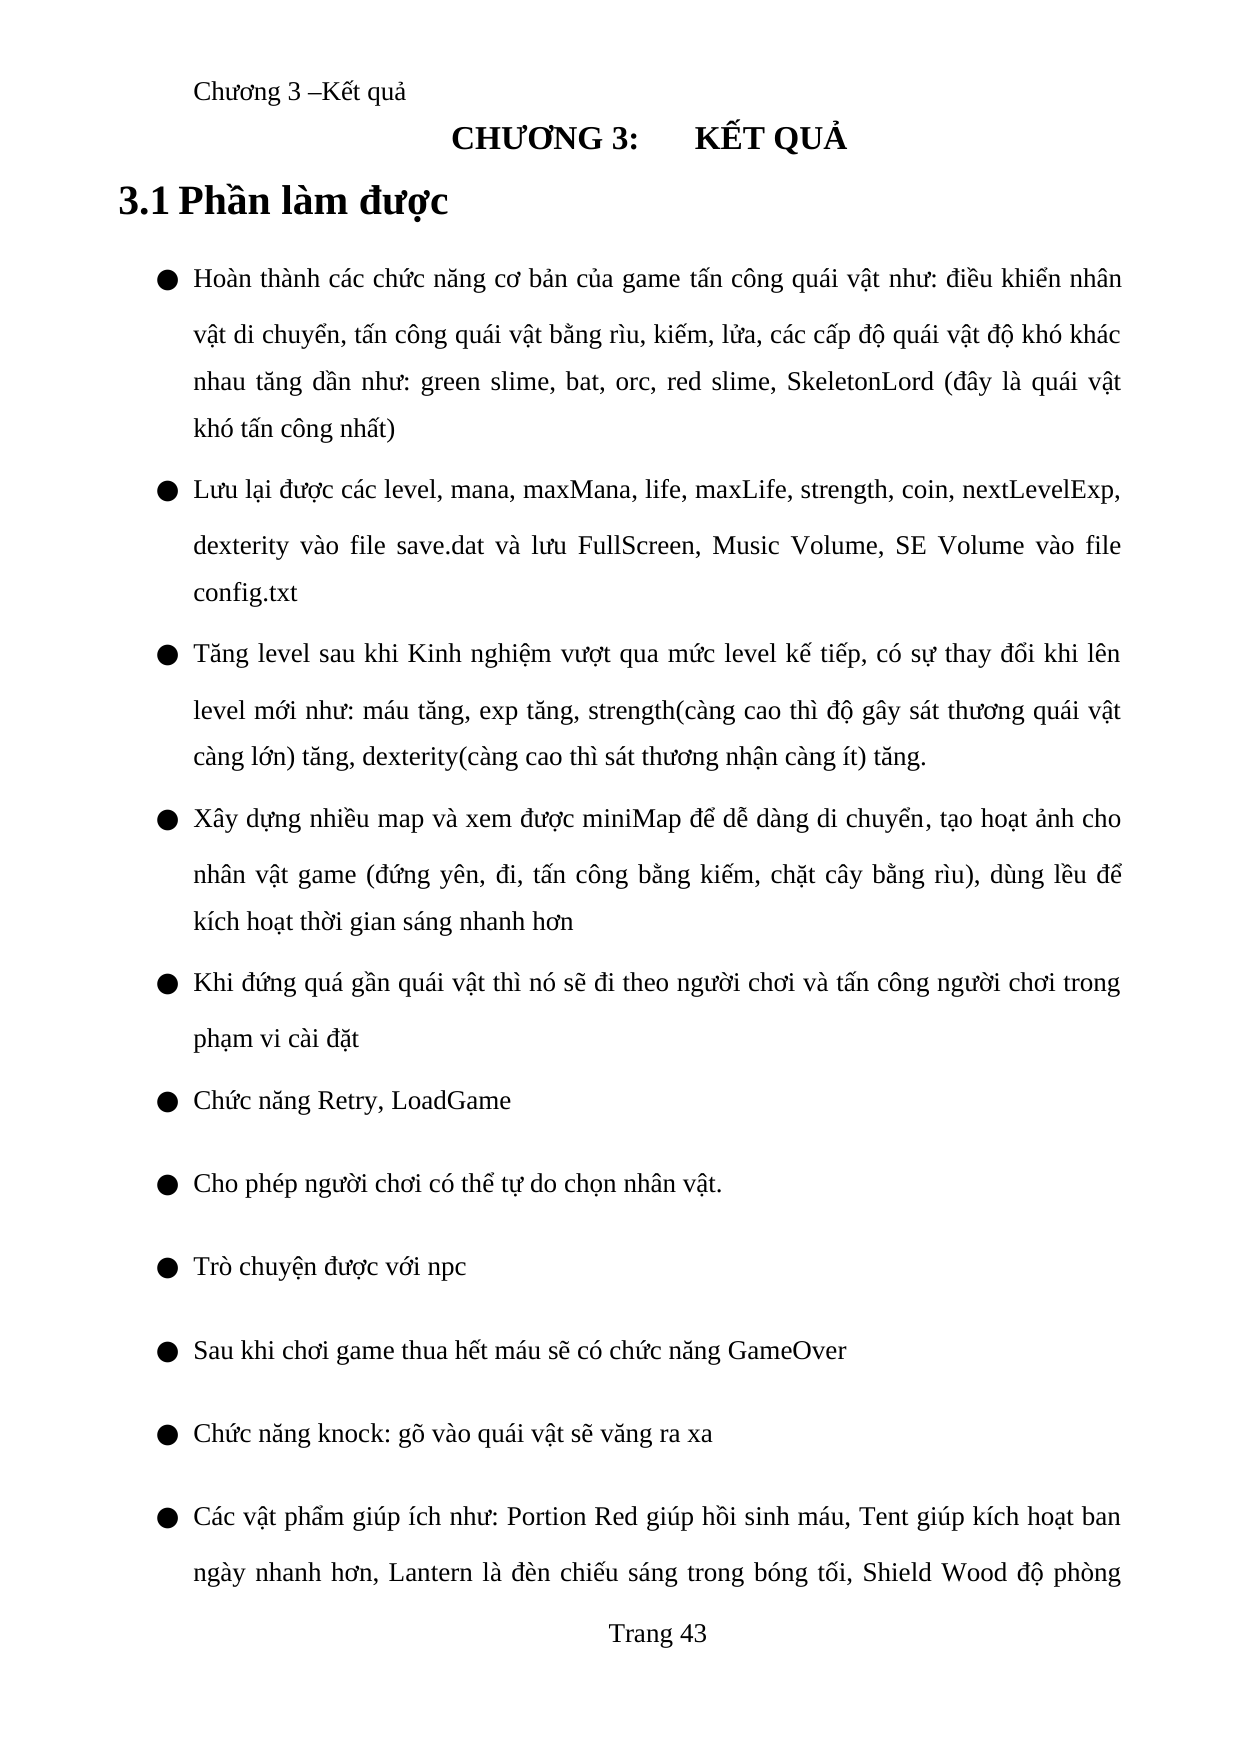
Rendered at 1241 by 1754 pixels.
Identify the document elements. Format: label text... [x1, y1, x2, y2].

list Tăng level sau khi Kinh nghiệm vượt qua mức level kế tiếp, có sự thay đổi khi lên level mới như: máu tăng, exp tăng, strength(càng cao thì độ gây sát thương quái vật càng lớn) tăng, dexterity(càng cao thì sát thương nhận càng ít) tăng. [156, 623, 1122, 772]
list Lưu lại được các level, mana, maxMana, life, maxLife, strength, coin, nextLevelExp, dexterity vào file save.dat và lưu FullScreen, Music Volume, SE Volume vào file config.txt [156, 458, 1122, 607]
list Khi đứng quá gần quái vật thì nó sẽ đi theo người chơi và tấn công người chơi trong phạm vi cài đặt [156, 952, 1122, 1054]
list Chức năng Retry, LoadGame [156, 1069, 1122, 1125]
list Cho phép người chơi có thể tự do chọn nhân vật. [156, 1152, 1122, 1208]
list Sau khi chơi game thua hết máu sẽ có chức năng GameOver [156, 1319, 1122, 1374]
subtitle Phần làm được [118, 176, 1124, 223]
list Xây dựng nhiều map và xem được miniMap để dễ dàng di chuyển, tạo hoạt ảnh cho nhân vật game (đứng yên, đi, tấn công bằng kiếm, chặt cây bằng rìu), dùng lều để kích hoạt thời gian sáng nhanh hơn [156, 787, 1122, 936]
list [156, 1485, 1122, 1588]
list Chức năng knock: gõ vào quái vật sẽ văng ra xa [156, 1402, 1122, 1458]
list Trò chuyện được với npc [156, 1236, 1122, 1291]
subtitle KẾT QUẢ [118, 118, 1124, 156]
list Hoàn thành các chức năng cơ bản của game tấn công quái vật như: điều khiển nhân vật di chuyển, tấn công quái vật bằng rìu, kiếm, lửa, các cấp độ quái vật độ khó khác nhau tăng dần như: green slime, bat, orc, red slime, SkeletonLord (đây là quái vật khó tấn công nhất) [156, 247, 1122, 443]
